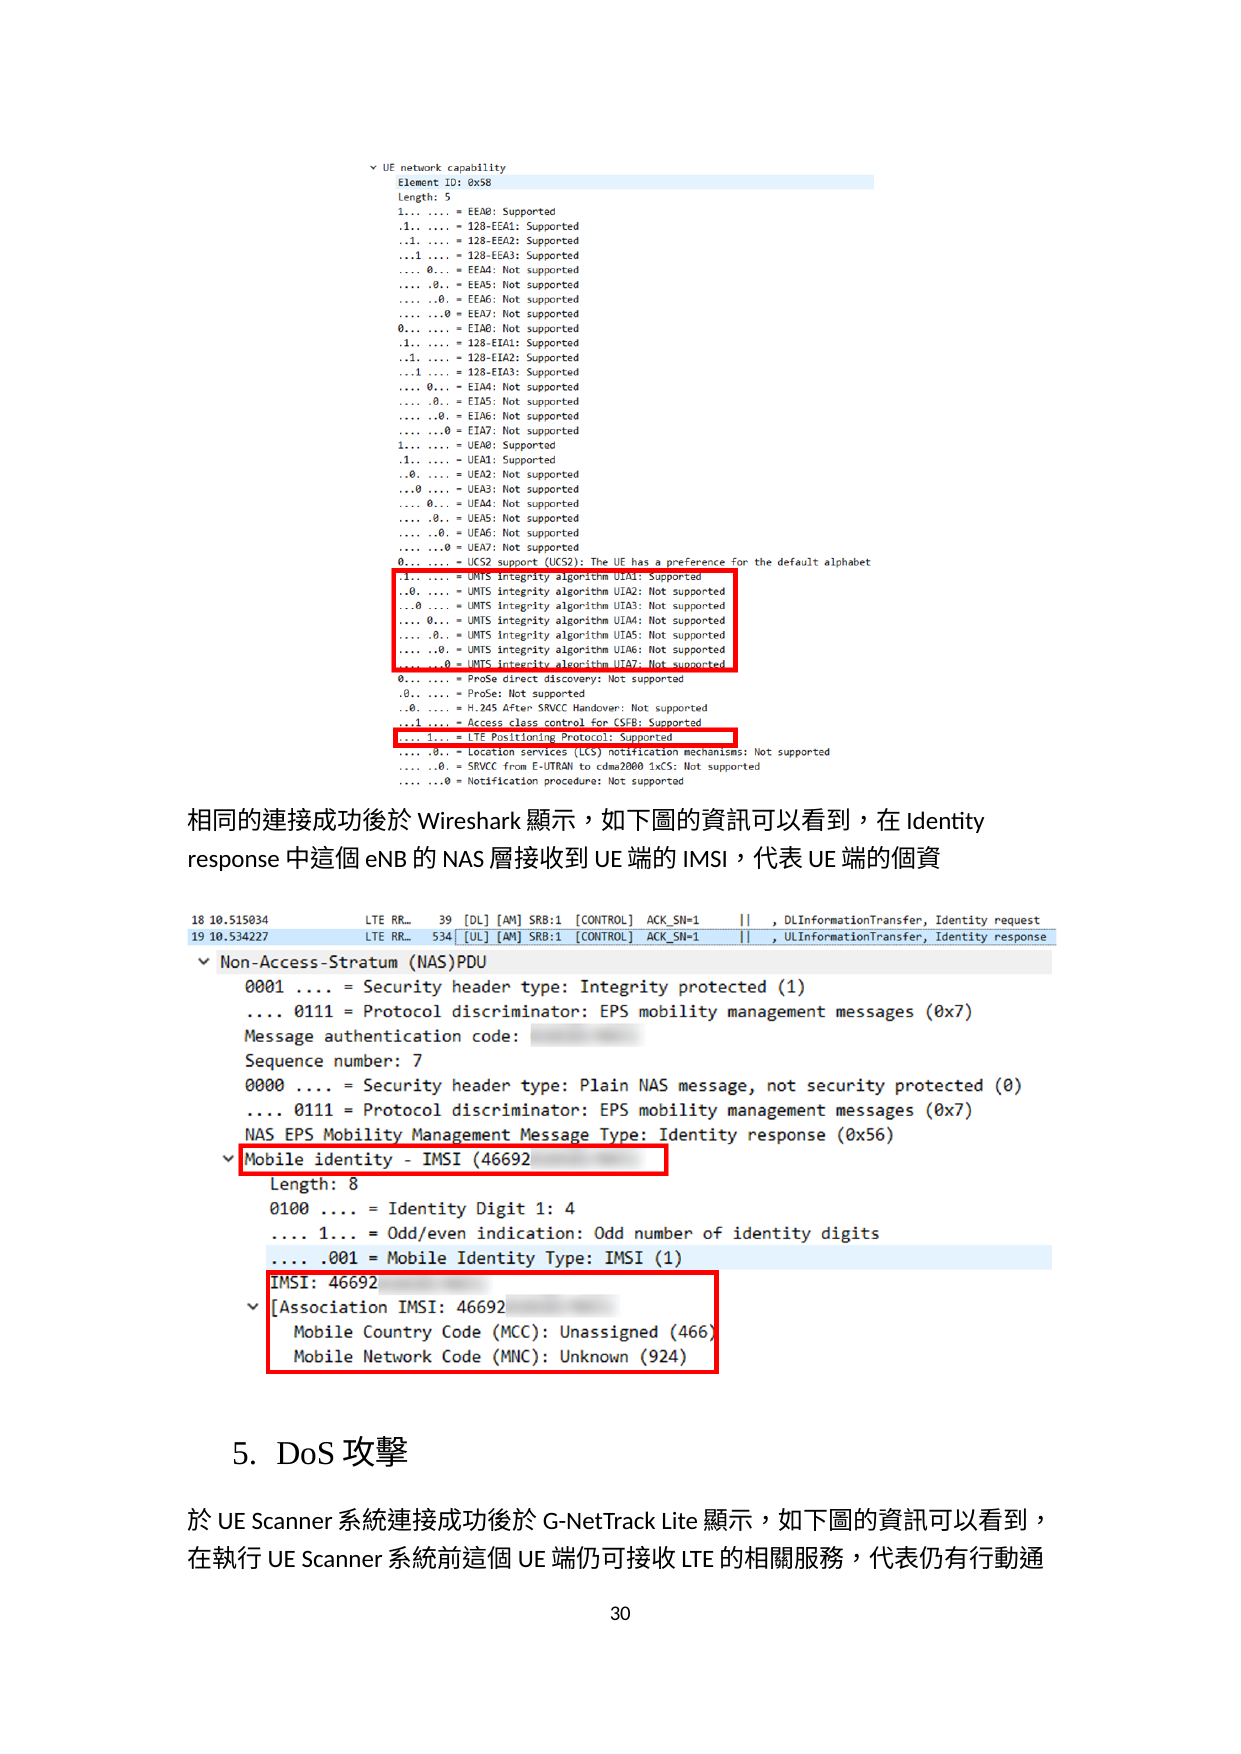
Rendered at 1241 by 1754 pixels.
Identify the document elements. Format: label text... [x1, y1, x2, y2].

picture [366, 162, 874, 787]
text DoS攻擊 [232, 1412, 1053, 1487]
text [187, 1500, 1053, 1575]
picture [187, 912, 1057, 946]
text 相同的連接成功後於Wireshark顯示，如下圖的資訊可以看到，在Identity response中這個eNB的NAS層接收到UE端的IMSI，代表UE端的個資 [187, 800, 1053, 875]
picture [188, 950, 1052, 1374]
